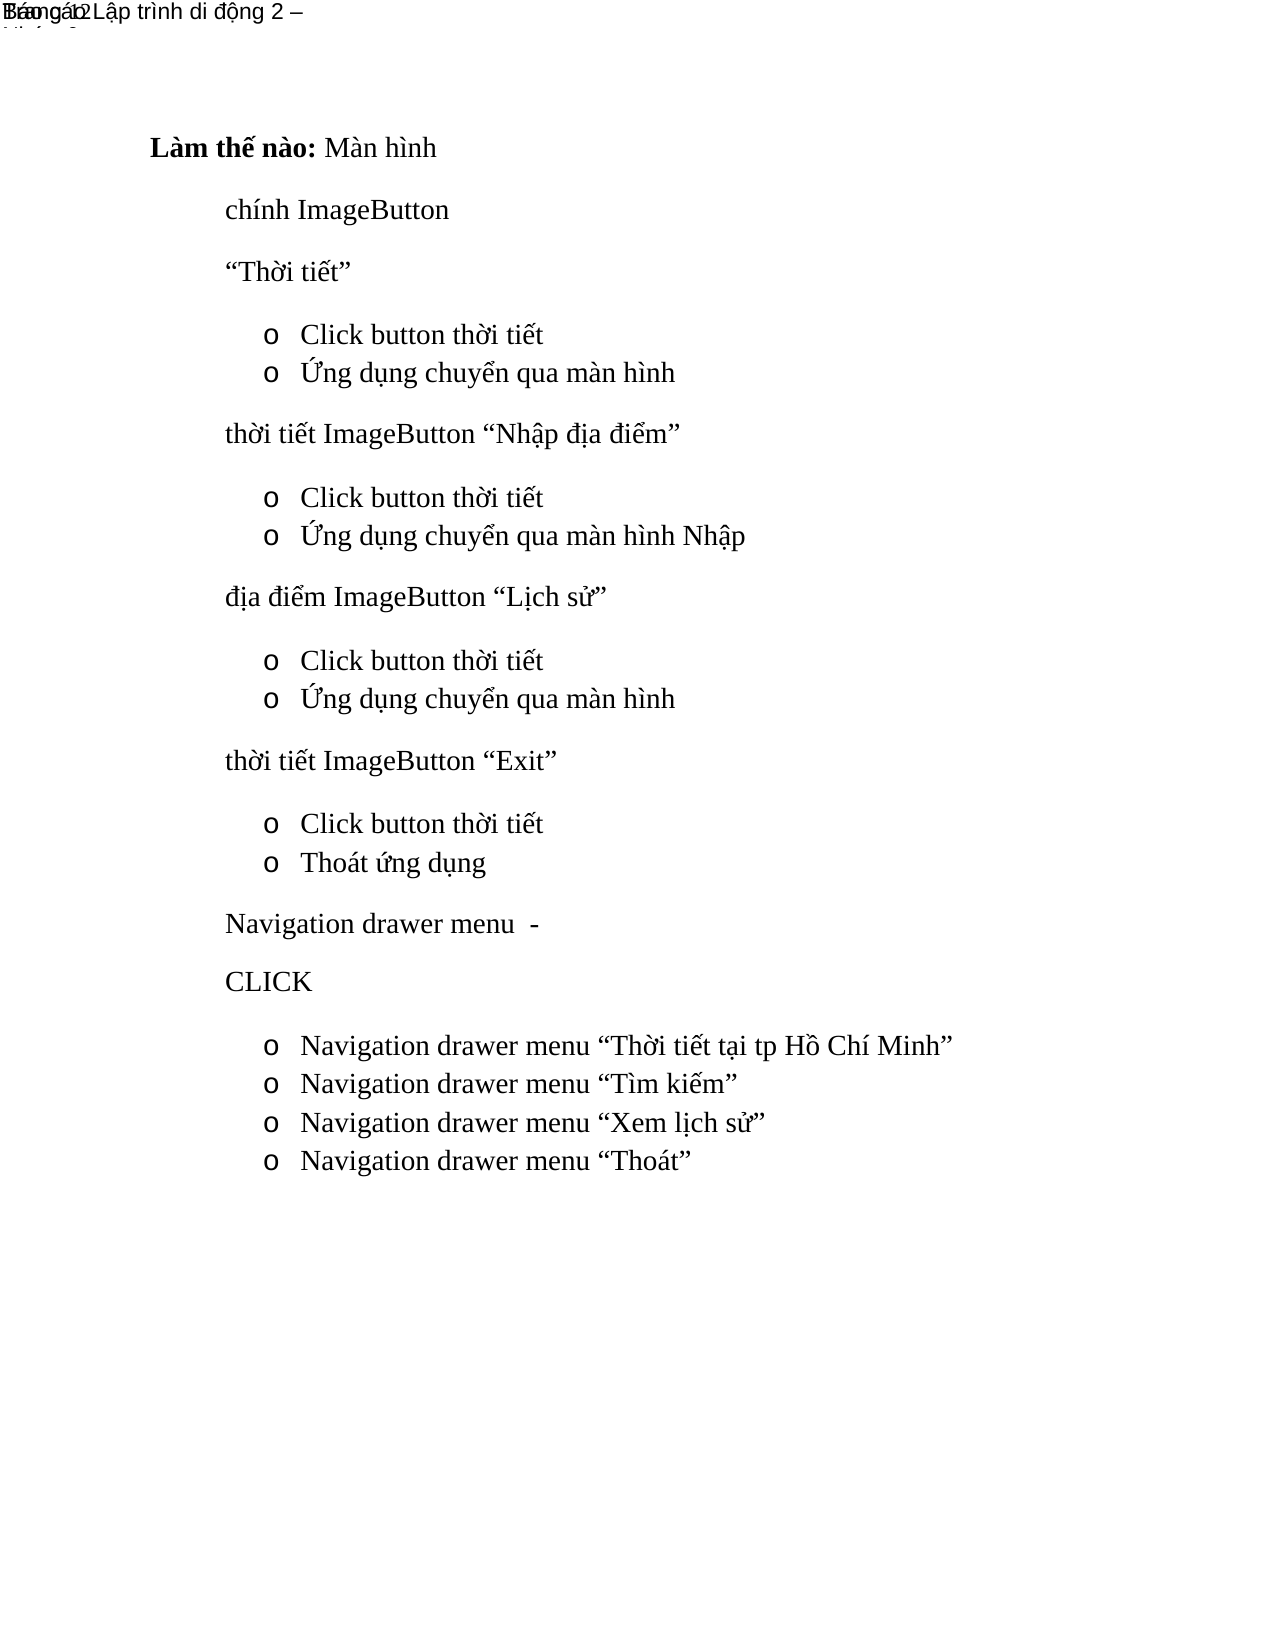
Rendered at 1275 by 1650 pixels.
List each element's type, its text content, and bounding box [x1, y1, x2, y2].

list Navigation drawer menu “Tìm kiếm” [225, 1066, 1187, 1102]
list Thoát ứng dụng Navigation drawer menu - CLICK [225, 845, 575, 998]
list Ứng dụng chuyển qua màn hình thời tiết ImageButton “Nhập địa điểm” [225, 355, 706, 450]
list Click button thời tiết [225, 480, 1187, 516]
list Click button thời tiết [225, 317, 1187, 353]
list Click button thời tiết [225, 643, 1187, 679]
list Ứng dụng chuyển qua màn hình thời tiết ImageButton “Exit” [225, 682, 706, 776]
list Navigation drawer menu “Xem lịch sử” [225, 1105, 1187, 1141]
text Làm thế nào: Màn hình chính ImageButton “Thời tiết” [150, 130, 472, 288]
list Click button thời tiết [225, 806, 1187, 842]
list Navigation drawer menu “Thoát” [225, 1143, 1187, 1179]
list Ứng dụng chuyển qua màn hình Nhập địa điểm ImageButton “Lịch sử” [225, 518, 775, 613]
list Navigation drawer menu “Thời tiết tại tp Hồ Chí Minh” [225, 1028, 1187, 1064]
